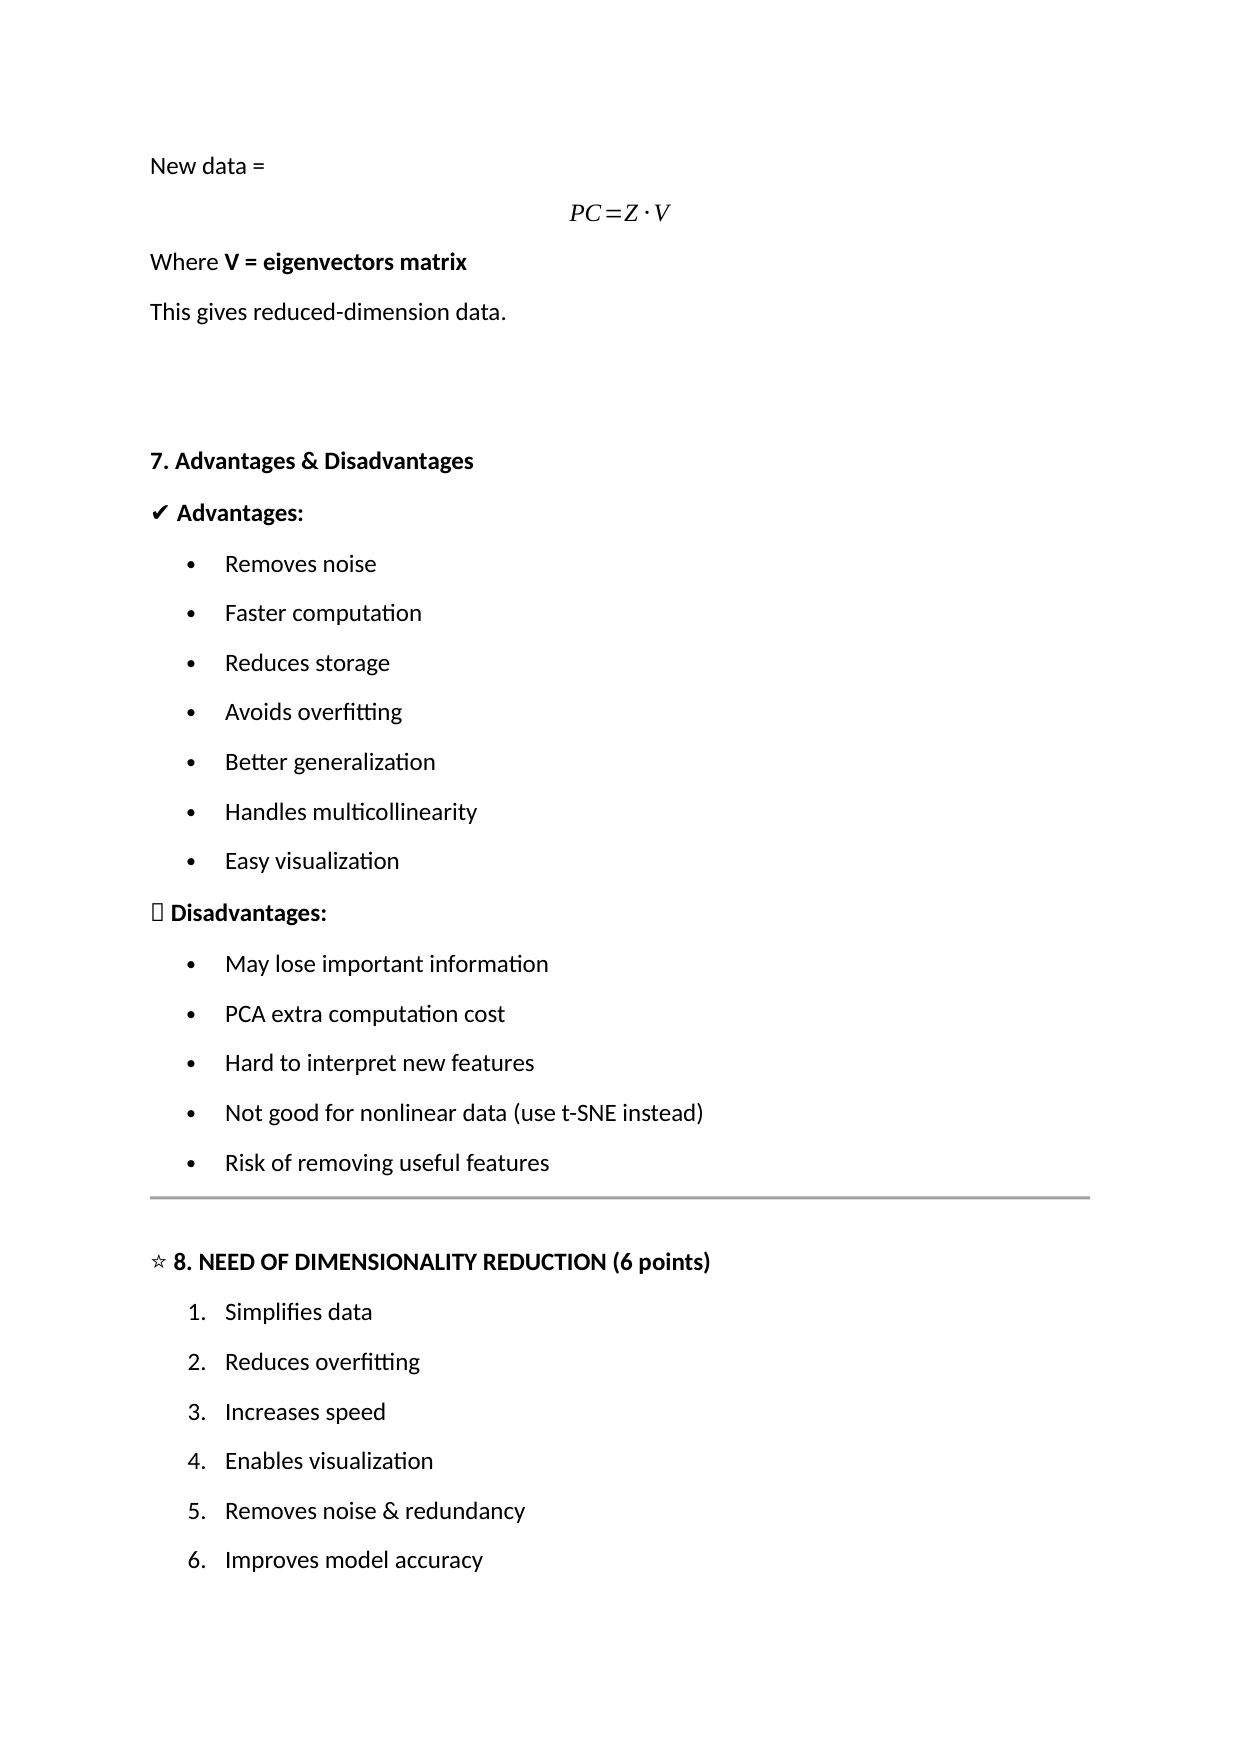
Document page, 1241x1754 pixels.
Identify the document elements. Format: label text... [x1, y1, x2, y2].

list Simplifies data [187, 1297, 1090, 1327]
text 7. Advantages & Disadvantages [150, 445, 1090, 475]
list Risk of removing useful features [187, 1147, 1090, 1177]
list Improves model accuracy [187, 1544, 1090, 1575]
text This gives reduced-dimension data. [150, 296, 1090, 327]
list Hard to interpret new features [187, 1047, 1090, 1078]
list Avoids overfitting [187, 697, 1090, 727]
text ❌ Disadvantages: [150, 895, 1090, 929]
list Handles multicollinearity [187, 796, 1090, 826]
list Enables visualization [187, 1445, 1090, 1476]
list May lose important information [187, 948, 1090, 979]
text New data = [150, 150, 1090, 181]
list Better generalization [187, 746, 1090, 777]
list Reduces overfitting [187, 1346, 1090, 1377]
text ✔ Advantages: [150, 494, 1090, 528]
list Faster computation [187, 597, 1090, 628]
text ⭐ 8. NEED OF DIMENSIONALITY REDUCTION (6 points) [150, 1243, 1090, 1277]
list Reduces storage [187, 647, 1090, 677]
list Removes noise [187, 548, 1090, 578]
list PCA extra computation cost [187, 998, 1090, 1028]
text Where V = eigenvectors matrix [150, 246, 1090, 277]
list Increases speed [187, 1396, 1090, 1426]
list Removes noise & redundancy [187, 1495, 1090, 1525]
list Not good for nonlinear data (use t-SNE instead) [187, 1097, 1090, 1128]
list Easy visualization [187, 845, 1090, 876]
